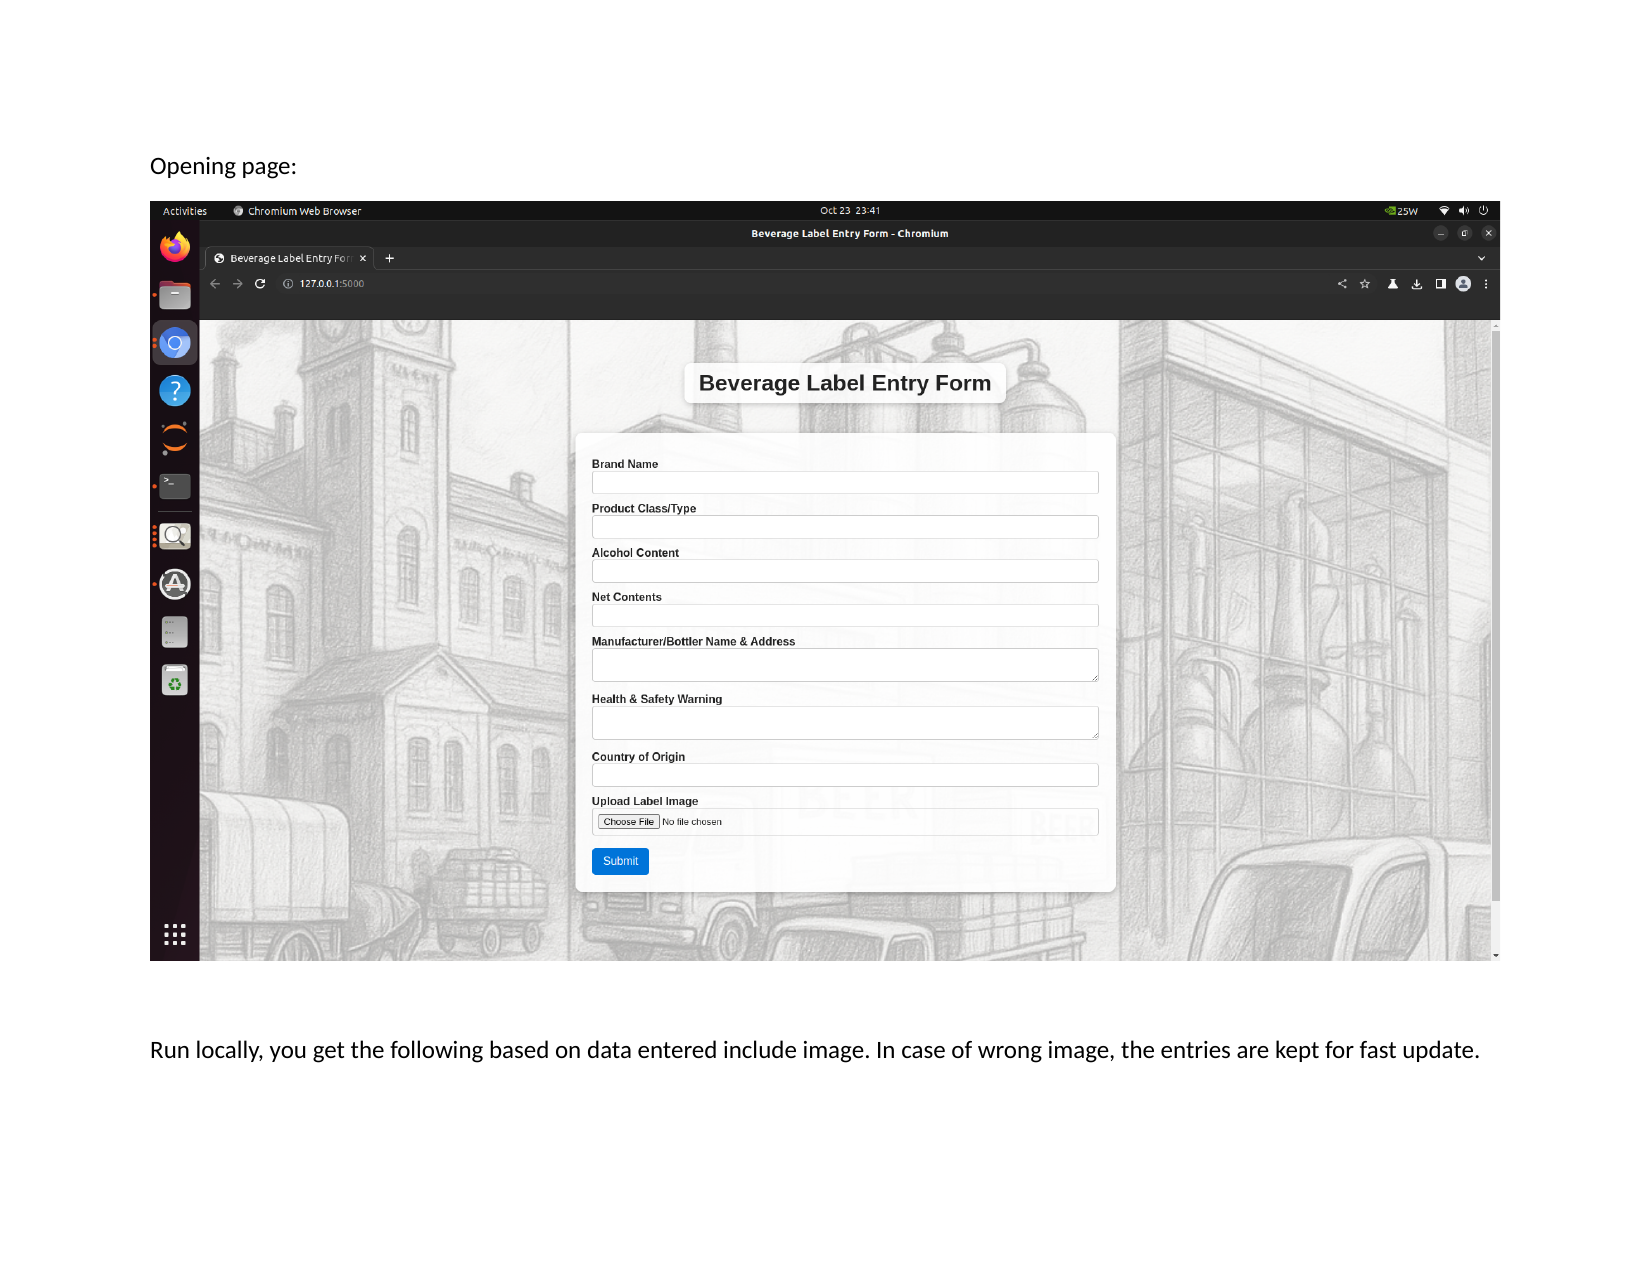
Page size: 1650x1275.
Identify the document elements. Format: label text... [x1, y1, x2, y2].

text Run locally, you get the following based on data entered include image. In case of wrong image, the entries are kept for fast update. [150, 1034, 1500, 1064]
picture [150, 201, 1500, 961]
text Opening page: [150, 150, 1500, 181]
